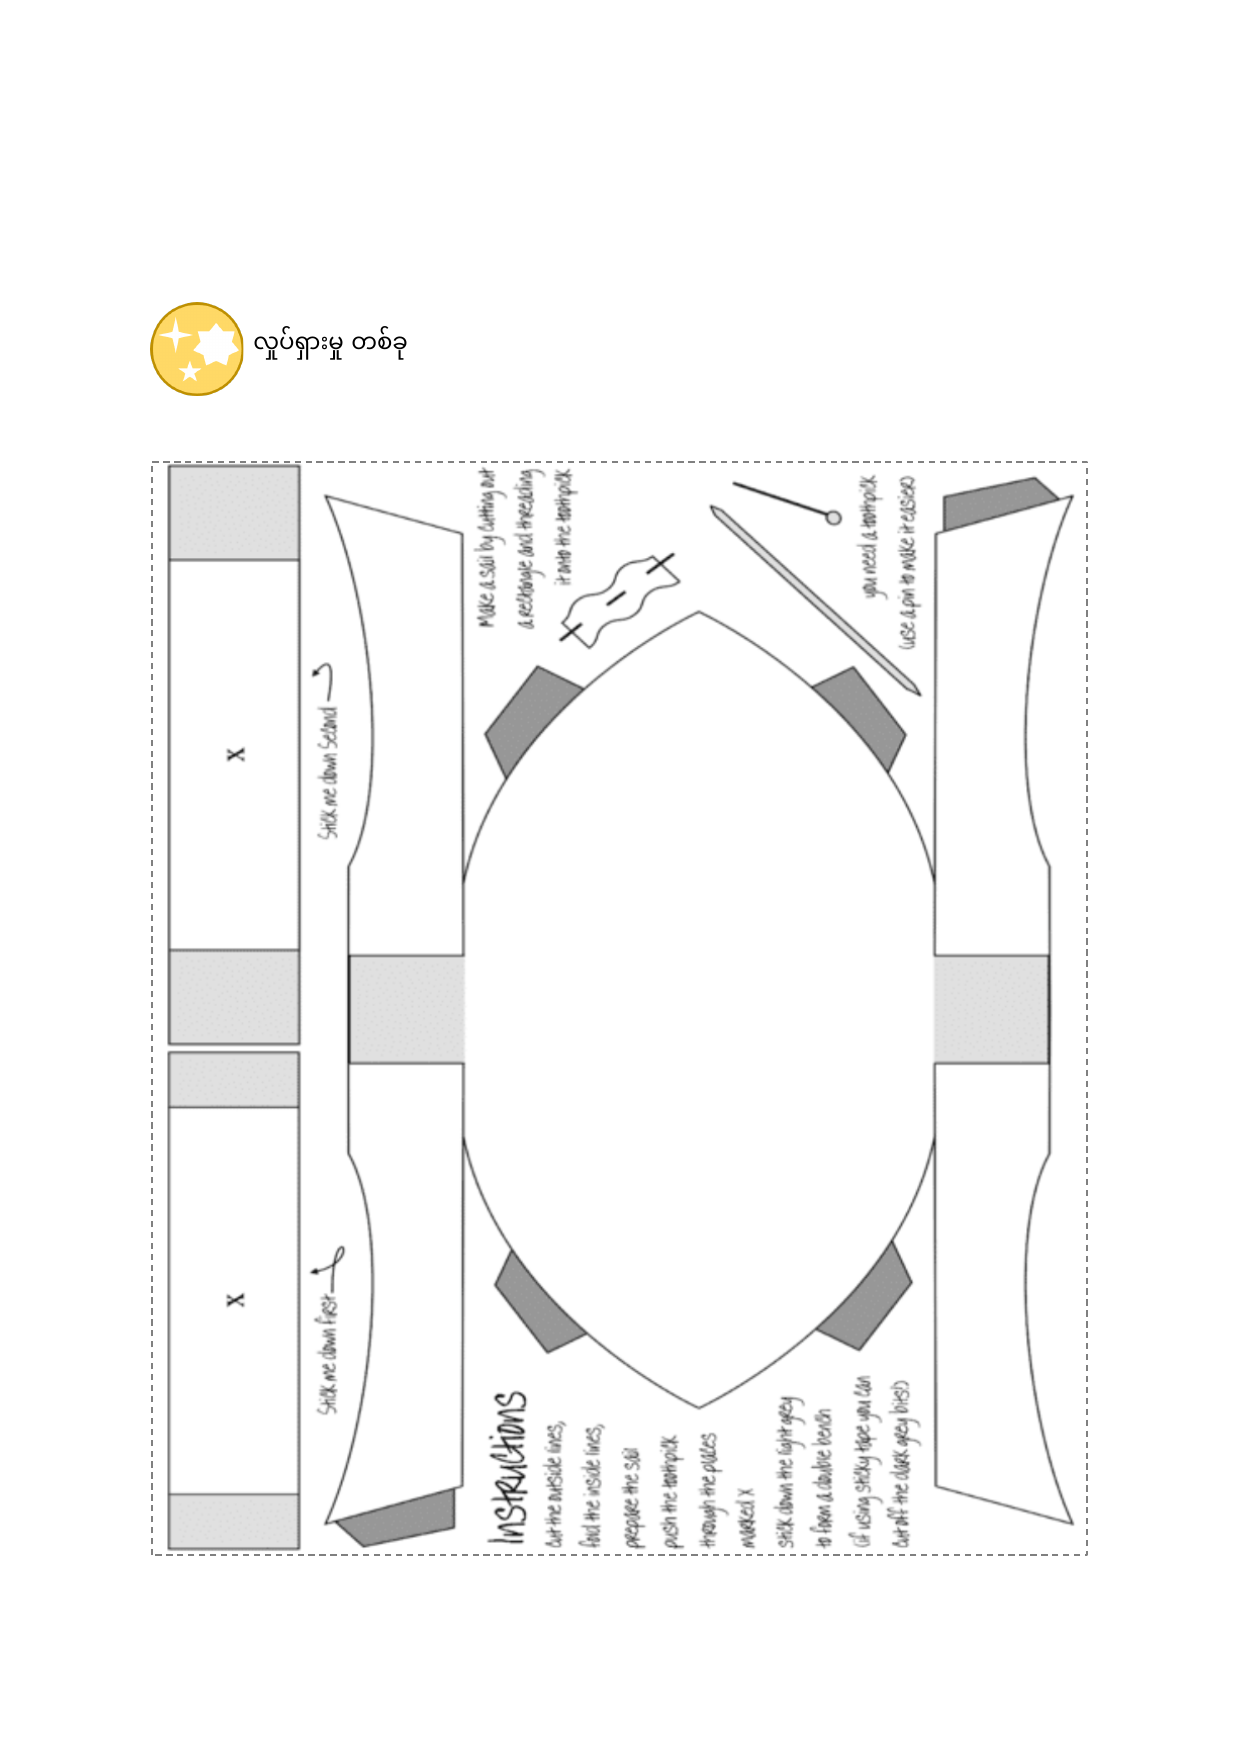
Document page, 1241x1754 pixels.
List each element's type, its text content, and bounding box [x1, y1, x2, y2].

picture [150, 302, 244, 396]
text လှုပ်ရှားမှု တစ်ခု [244, 328, 1090, 355]
picture [153, 463, 1087, 1555]
